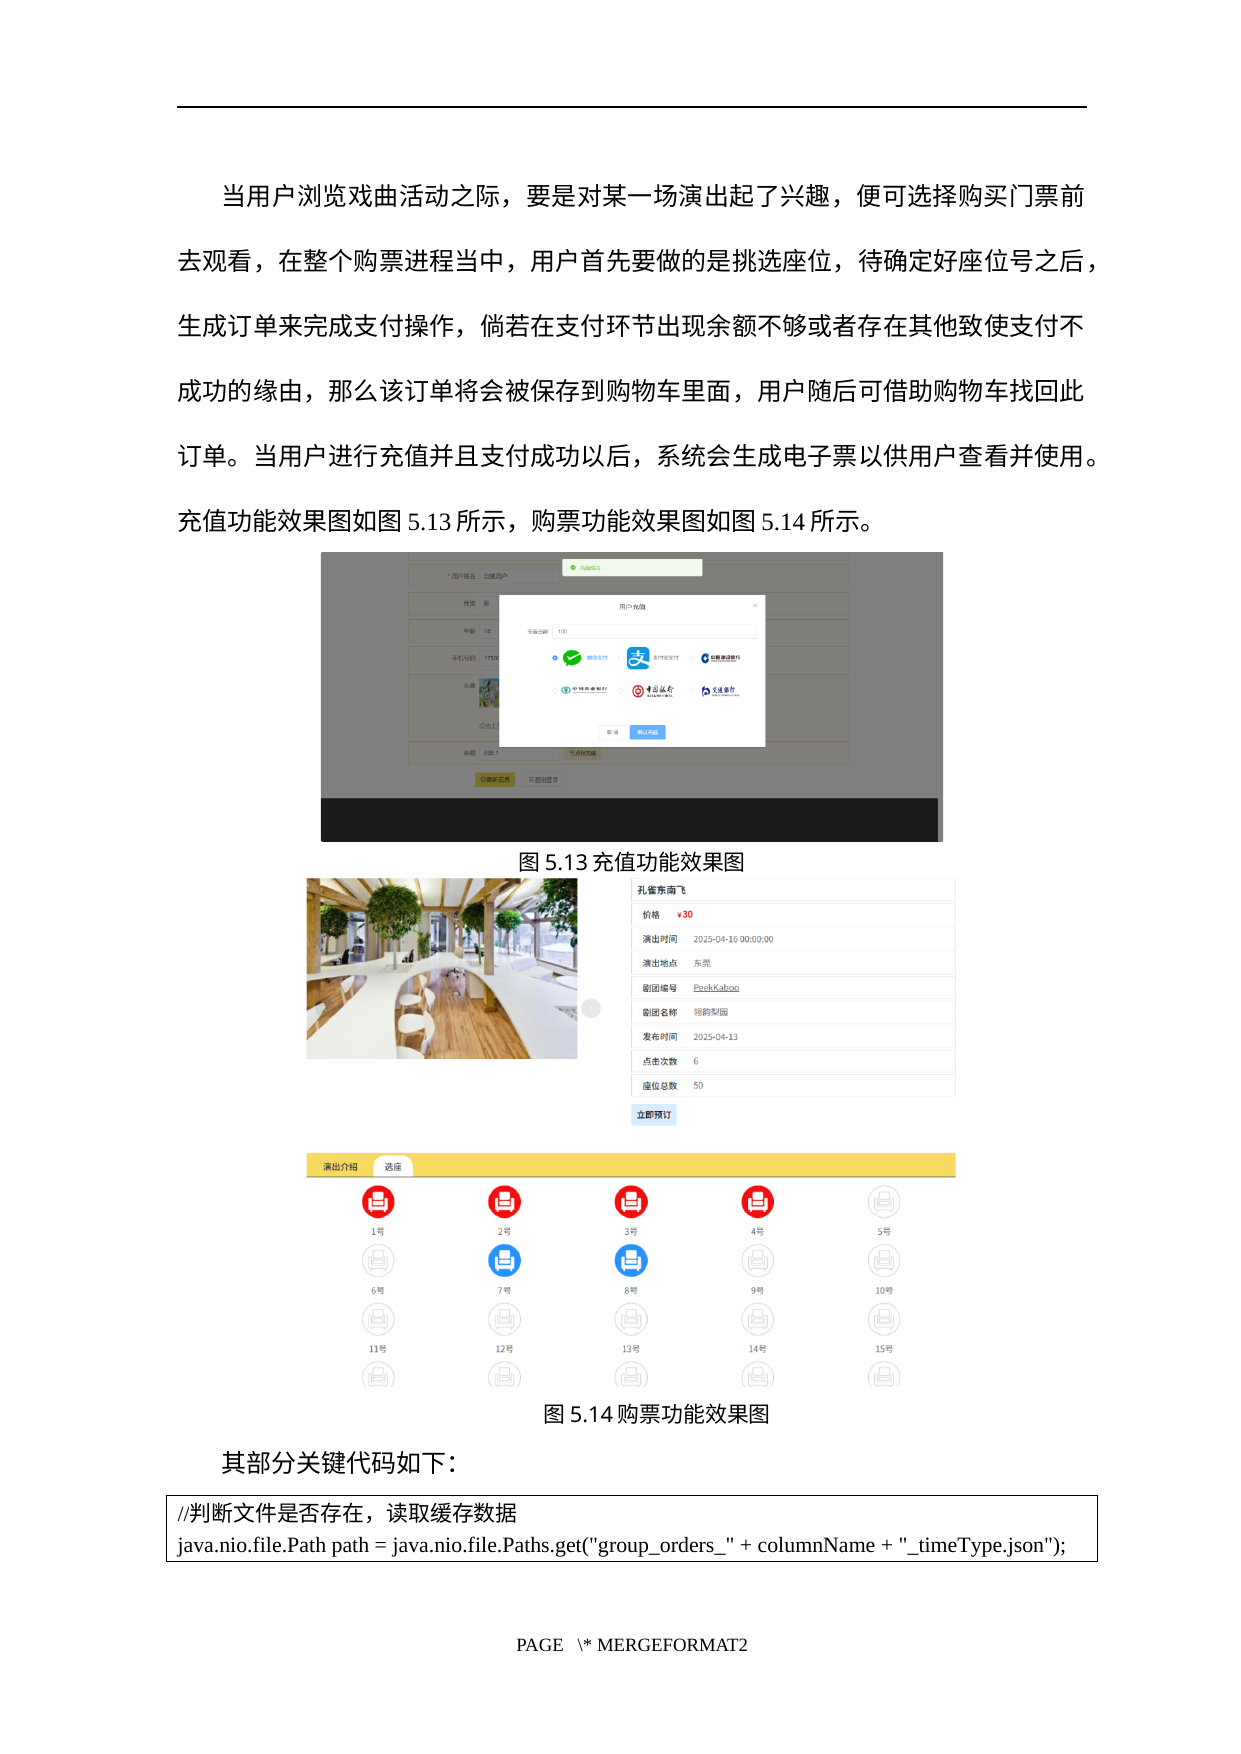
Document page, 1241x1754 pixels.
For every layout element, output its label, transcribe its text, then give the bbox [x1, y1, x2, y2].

text 当用户浏览戏曲活动之际，要是对某一场演出起了兴趣，便可选择购买门票前去观看，在整个购票进程当中，用户首先要做的是挑选座位，待确定好座位号之后，生成订单来完成支付操作，倘若在支付环节出现余额不够或者存在其他致使支付不成功的缘由，那么该订单将会被保存到购物车里面，用户随后可借助购物车找回此订单。当用户进行充值并且支付成功以后，系统会生成电子票以供用户查看并使用。充值功能效果图如图5.13所示，购票功能效果图如图5.14所示。 [177, 162, 1087, 552]
text 图5.14购票功能效果图 [177, 1397, 1087, 1429]
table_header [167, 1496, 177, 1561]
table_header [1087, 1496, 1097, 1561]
text 图5.13充值功能效果图 [177, 844, 1087, 877]
text 其部分关键代码如下： [177, 1429, 1087, 1494]
picture [320, 552, 944, 842]
picture [304, 877, 960, 1387]
